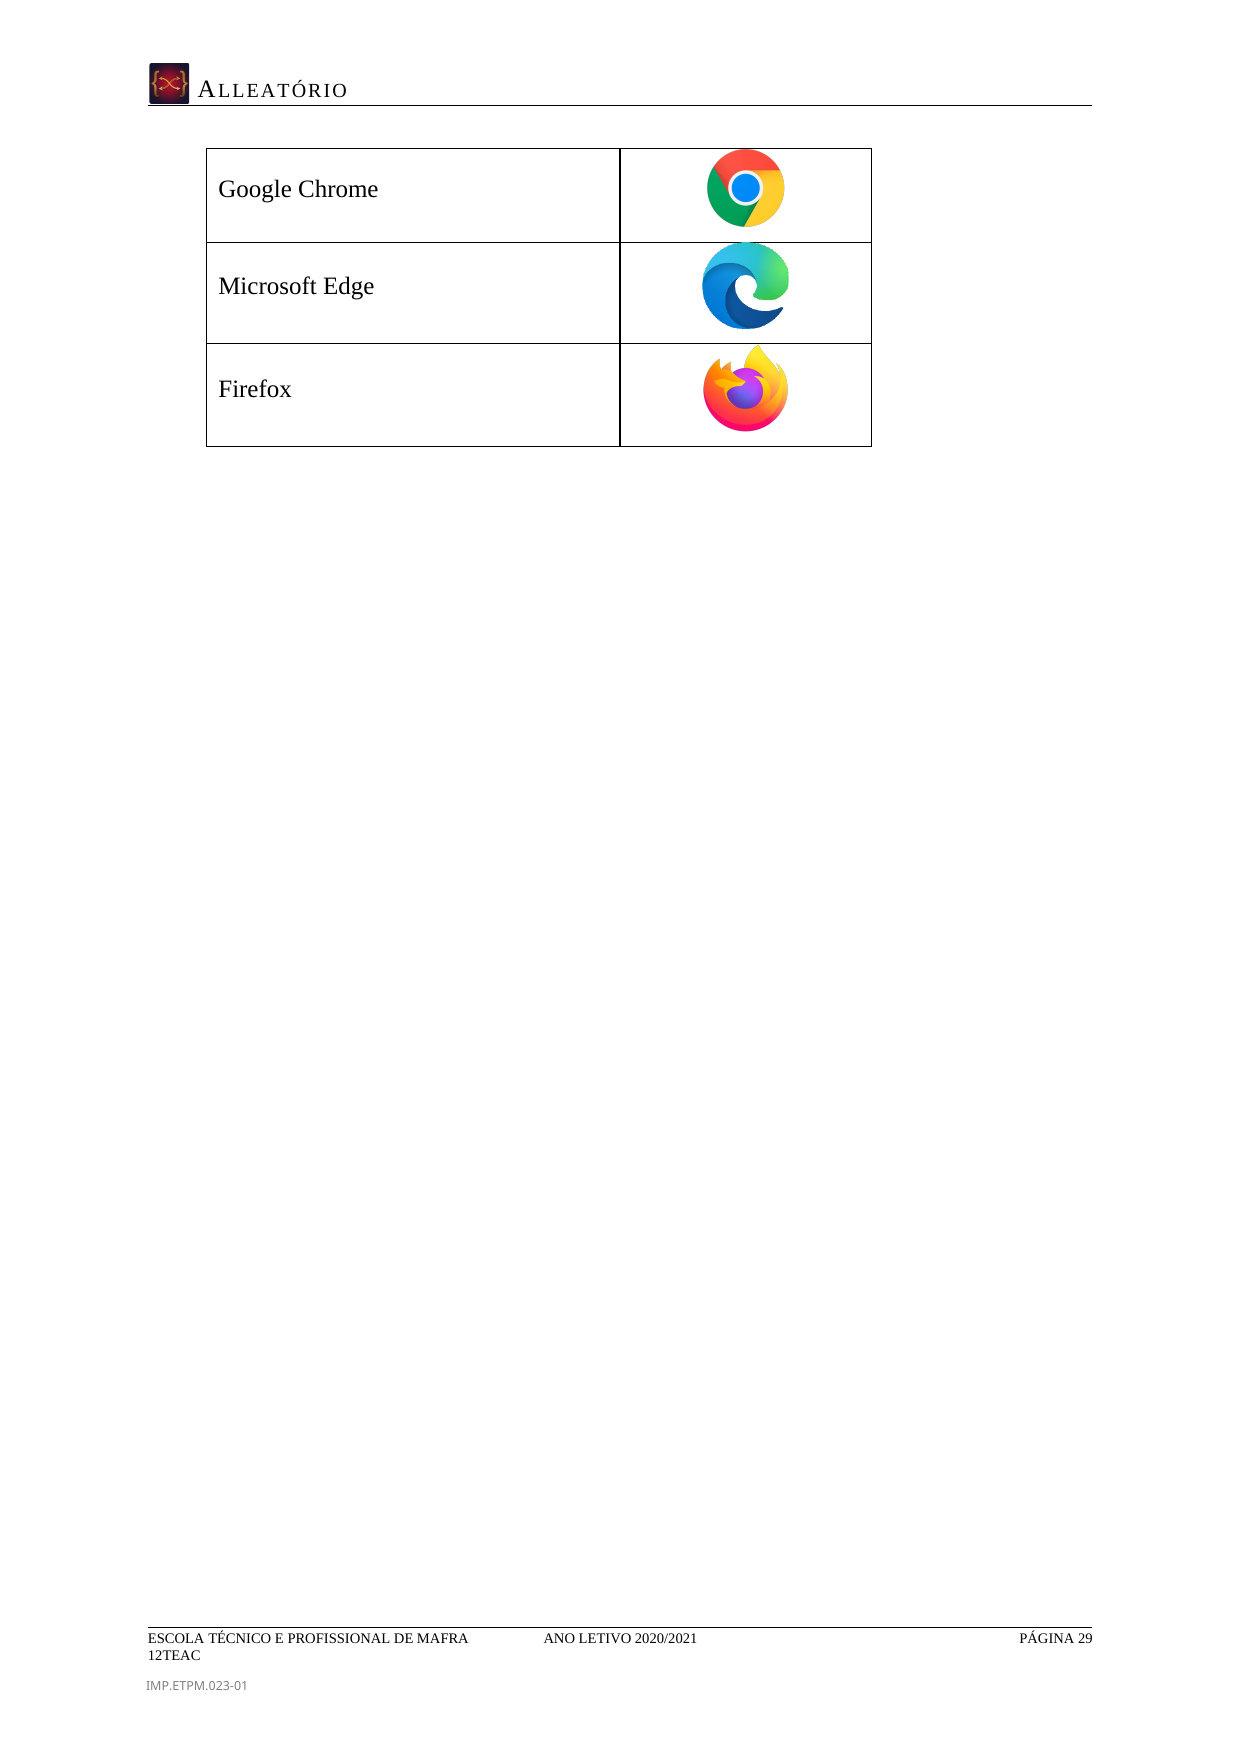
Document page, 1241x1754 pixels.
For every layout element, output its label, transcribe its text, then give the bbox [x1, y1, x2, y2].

picture [702, 344, 789, 432]
table_cell [621, 149, 871, 242]
table_cell [621, 243, 871, 343]
table_cell [621, 344, 871, 446]
picture [702, 242, 789, 329]
table_cell Microsoft Edge [207, 243, 619, 343]
picture [149, 63, 190, 104]
table_cell Google Chrome [207, 149, 619, 242]
table_cell Firefox [207, 344, 619, 446]
picture [706, 148, 786, 228]
